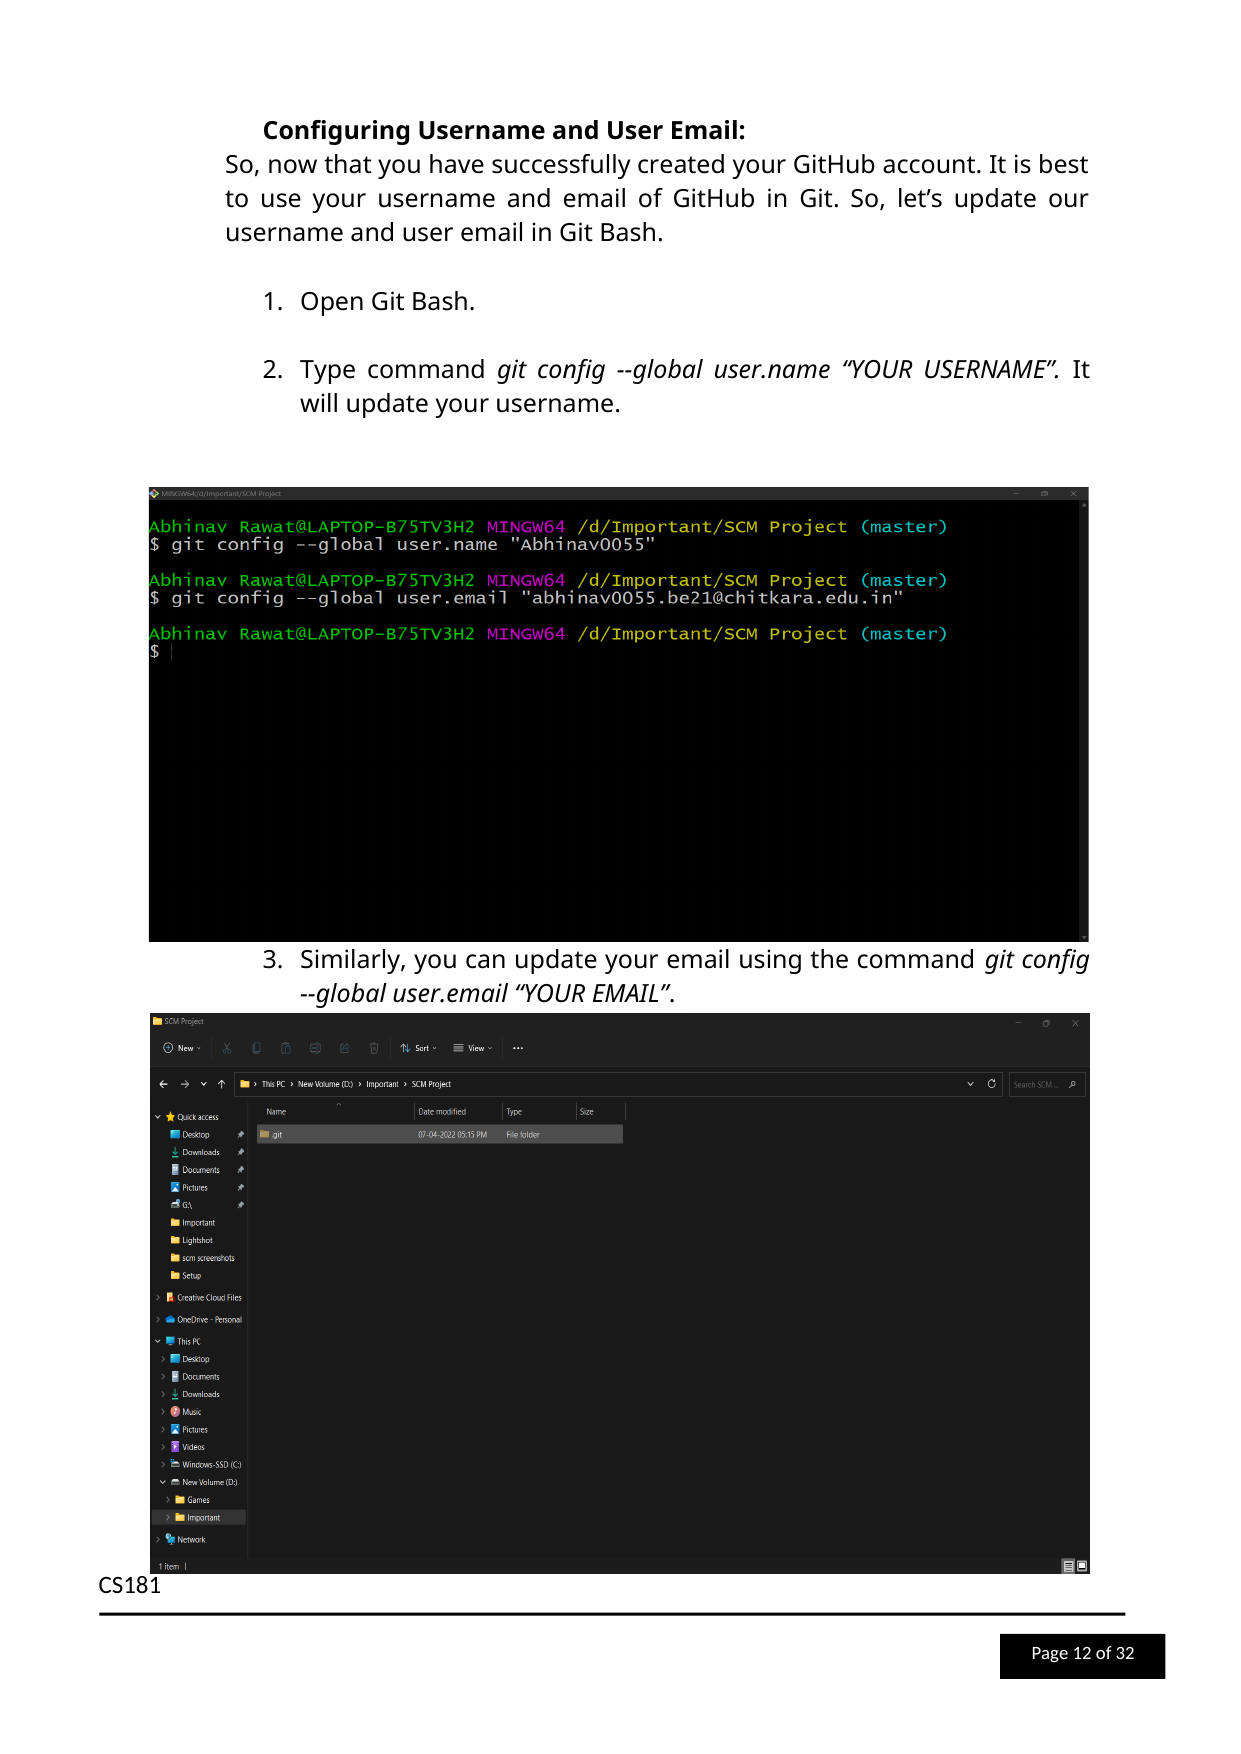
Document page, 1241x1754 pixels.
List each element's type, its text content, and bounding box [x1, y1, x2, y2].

list Configuring Username and User Email: [262, 113, 1090, 147]
picture [148, 487, 1089, 942]
list Type command git config --global user.name “YOUR USERNAME”. It will update your username. [262, 351, 1090, 419]
list Open Git Bash. [262, 283, 1090, 317]
picture [150, 1013, 1090, 1574]
text So, now that you have successfully created your GitHub account. It is best to use your username and email of GitHub in Git. So, let’s update our username and user email in Git Bash. [225, 147, 1090, 249]
